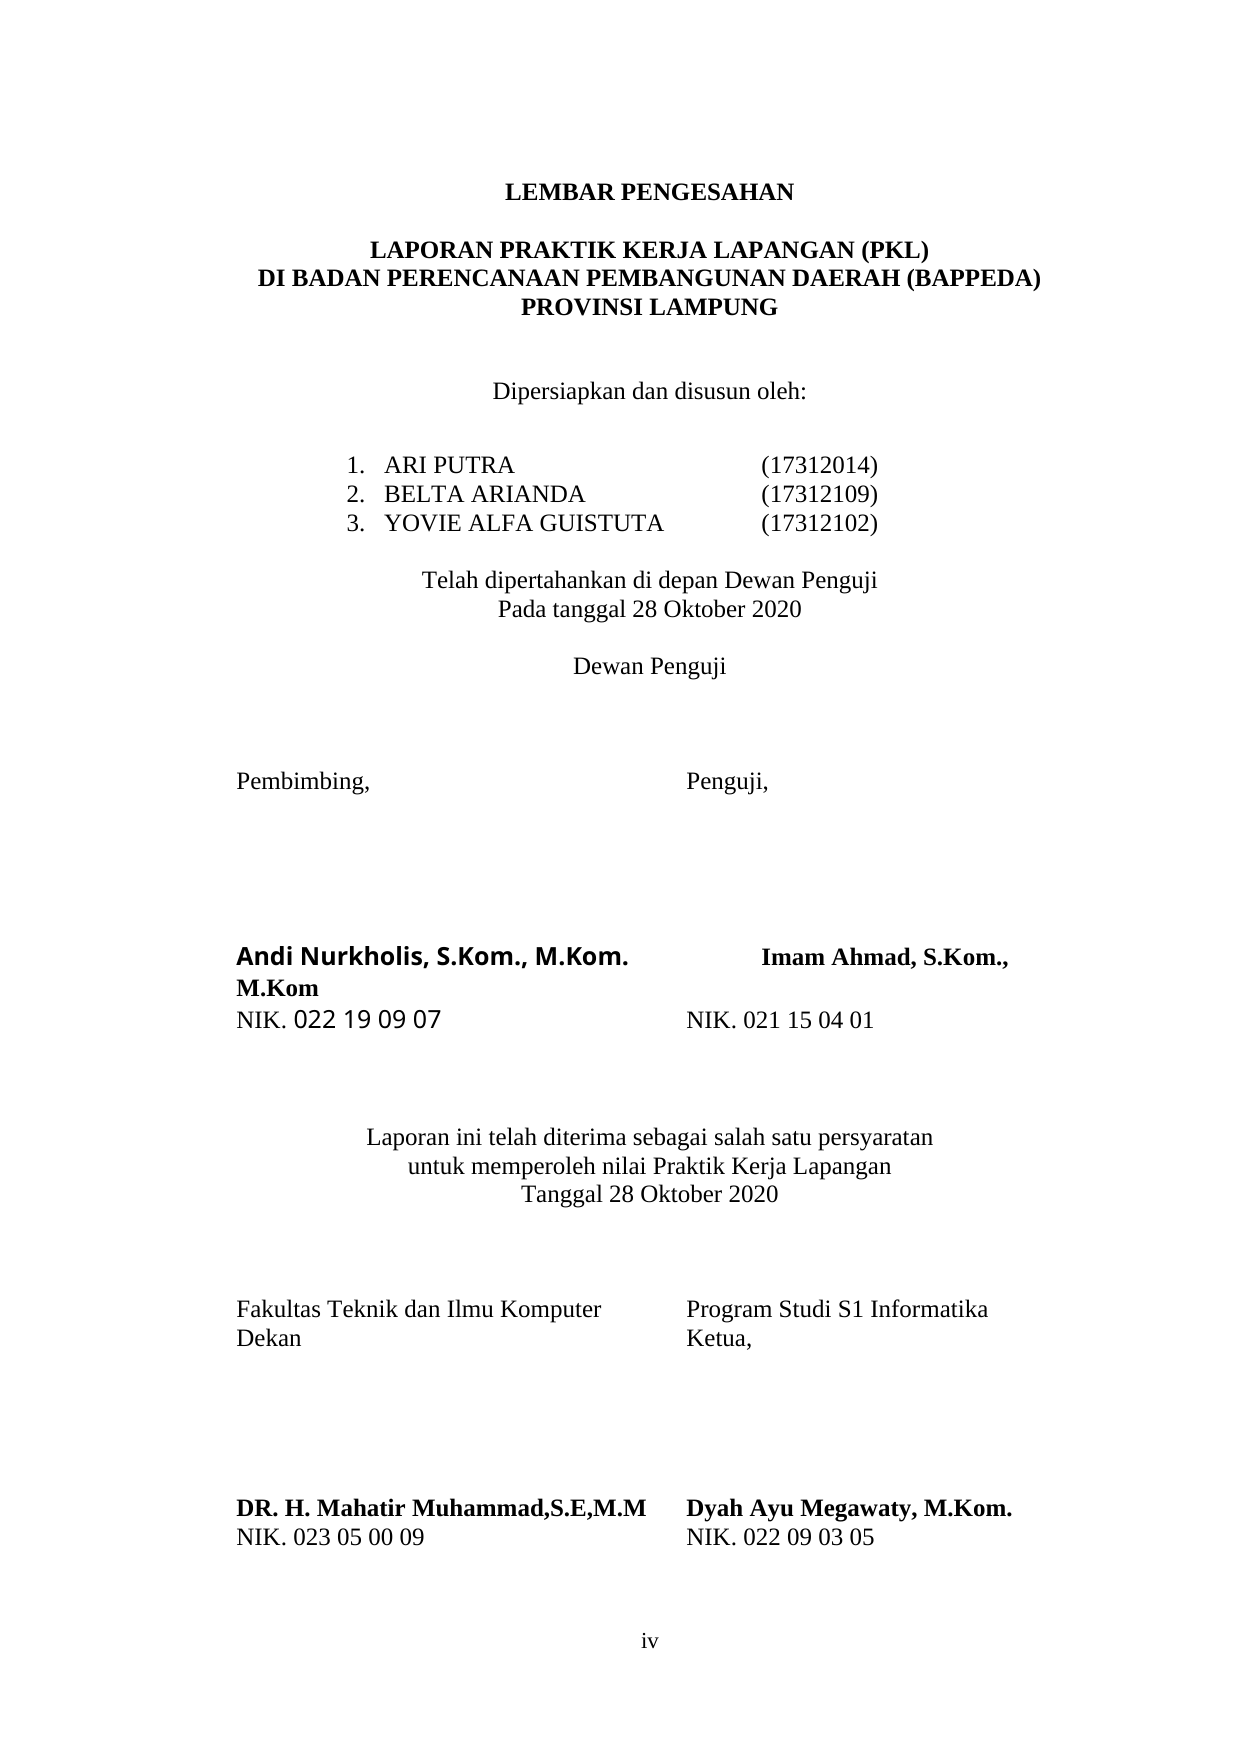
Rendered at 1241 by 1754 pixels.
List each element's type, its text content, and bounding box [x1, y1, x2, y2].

text LAPORAN PRAKTIK KERJA LAPANGAN (PKL) [236, 206, 1063, 263]
text Fakultas Teknik dan Ilmu Komputer Program Studi S1 Informatika [236, 1294, 1063, 1323]
text NIK. 023 05 00 09 NIK. 022 09 03 05 [236, 1522, 1063, 1551]
text Andi Nurkholis, S.Kom., M.Kom. Imam Ahmad, S.Kom., M.Kom [236, 939, 1063, 1002]
text Pembimbing, Penguji, [236, 766, 1063, 795]
text Telah dipertahankan di depan Dewan Penguji [236, 565, 1063, 594]
text NIK. 022 19 09 07 NIK. 021 15 04 01 [236, 1002, 1063, 1036]
text Dewan Penguji [236, 623, 1063, 680]
list ARI PUTRA (17312014) [346, 450, 1063, 479]
list BELTA ARIANDA (17312109) [346, 479, 1063, 508]
text Pada tanggal 28 Oktober 2020 [236, 594, 1063, 623]
text LEMBAR PENGESAHAN [236, 177, 1063, 206]
text Dekan Ketua, [236, 1323, 1063, 1436]
text Laporan ini telah diterima sebagai salah satu persyaratan untuk memperoleh nilai Praktik Kerja Lapangan Tanggal 28 Oktober 2020 [236, 1122, 1063, 1208]
text DI BADAN PERENCANAAN PEMBANGUNAN DAERAH (BAPPEDA) PROVINSI LAMPUNG [236, 263, 1063, 321]
list YOVIE ALFA GUISTUTA (17312102) [346, 508, 1063, 536]
text DR. H. Mahatir Muhammad,S.E,M.M Dyah Ayu Megawaty, M.Kom. [236, 1465, 1063, 1522]
text Dipersiapkan dan disusun oleh: [236, 376, 1063, 405]
